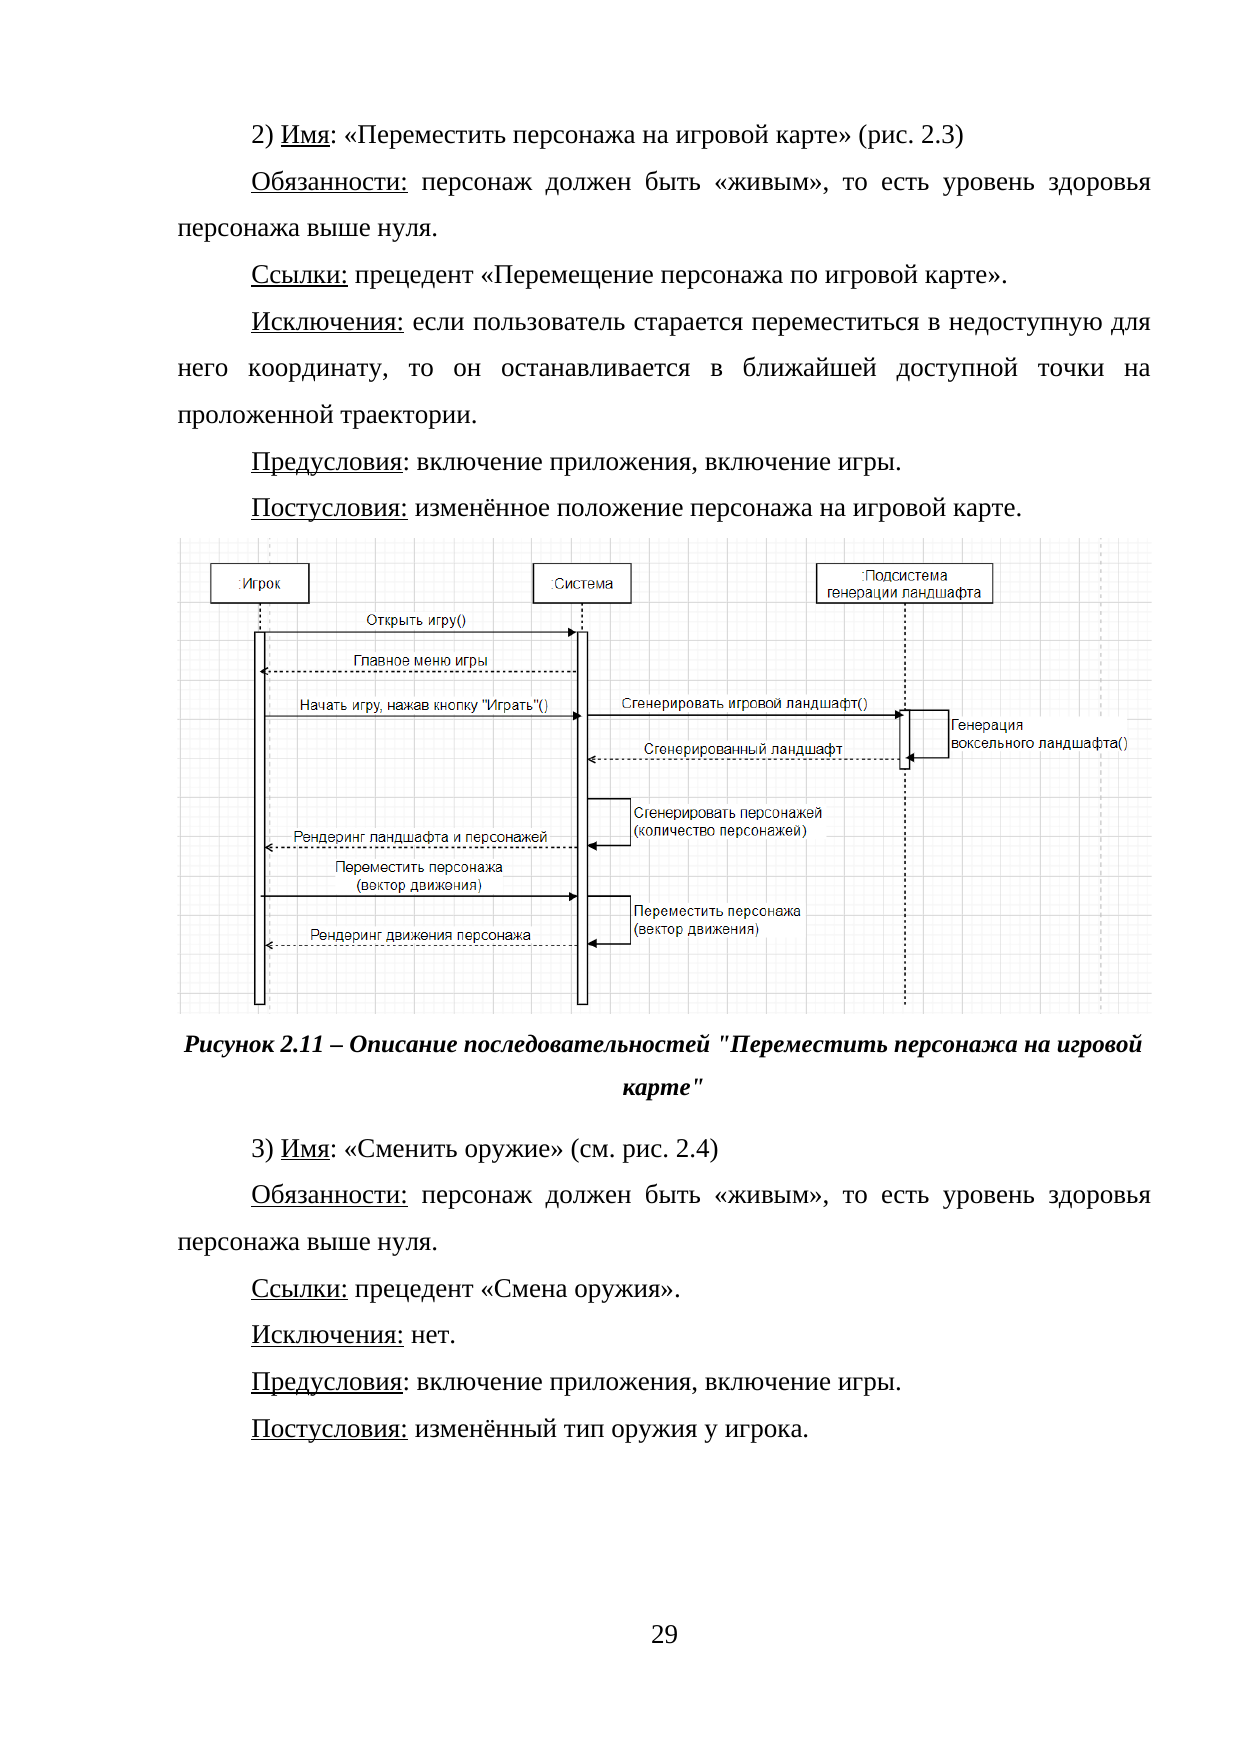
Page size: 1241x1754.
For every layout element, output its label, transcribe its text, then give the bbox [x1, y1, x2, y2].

text 2) Имя: «Переместить персонажа на игровой карте» (рис. 2.3) [177, 118, 1152, 149]
text Исключения: нет. [177, 1318, 1152, 1349]
text Постусловия: изменённое положение персонажа на игровой карте. [177, 491, 1152, 523]
text Исключения: если пользователь старается переместиться в недоступную для него координату, то он останавливается в ближайшей доступной точки на проложенной траектории. [177, 305, 1152, 429]
text Постусловия: изменённый тип оружия у игрока. [177, 1412, 1152, 1443]
text 3) Имя: «Сменить оружие» (см. рис. 2.4) [177, 1132, 1152, 1163]
text Ссылки: прецедент «Перемещение персонажа по игровой карте». [177, 258, 1152, 289]
text Предусловия: включение приложения, включение игры. [177, 445, 1152, 476]
text Обязанности: персонаж должен быть «живым», то есть уровень здоровья персонажа выше нуля. [177, 165, 1152, 243]
text Ссылки: прецедент «Смена оружия». [177, 1272, 1152, 1303]
text Обязанности: персонаж должен быть «живым», то есть уровень здоровья персонажа выше нуля. [177, 1178, 1152, 1256]
picture [177, 538, 1152, 1014]
text Предусловия: включение приложения, включение игры. [177, 1365, 1152, 1396]
